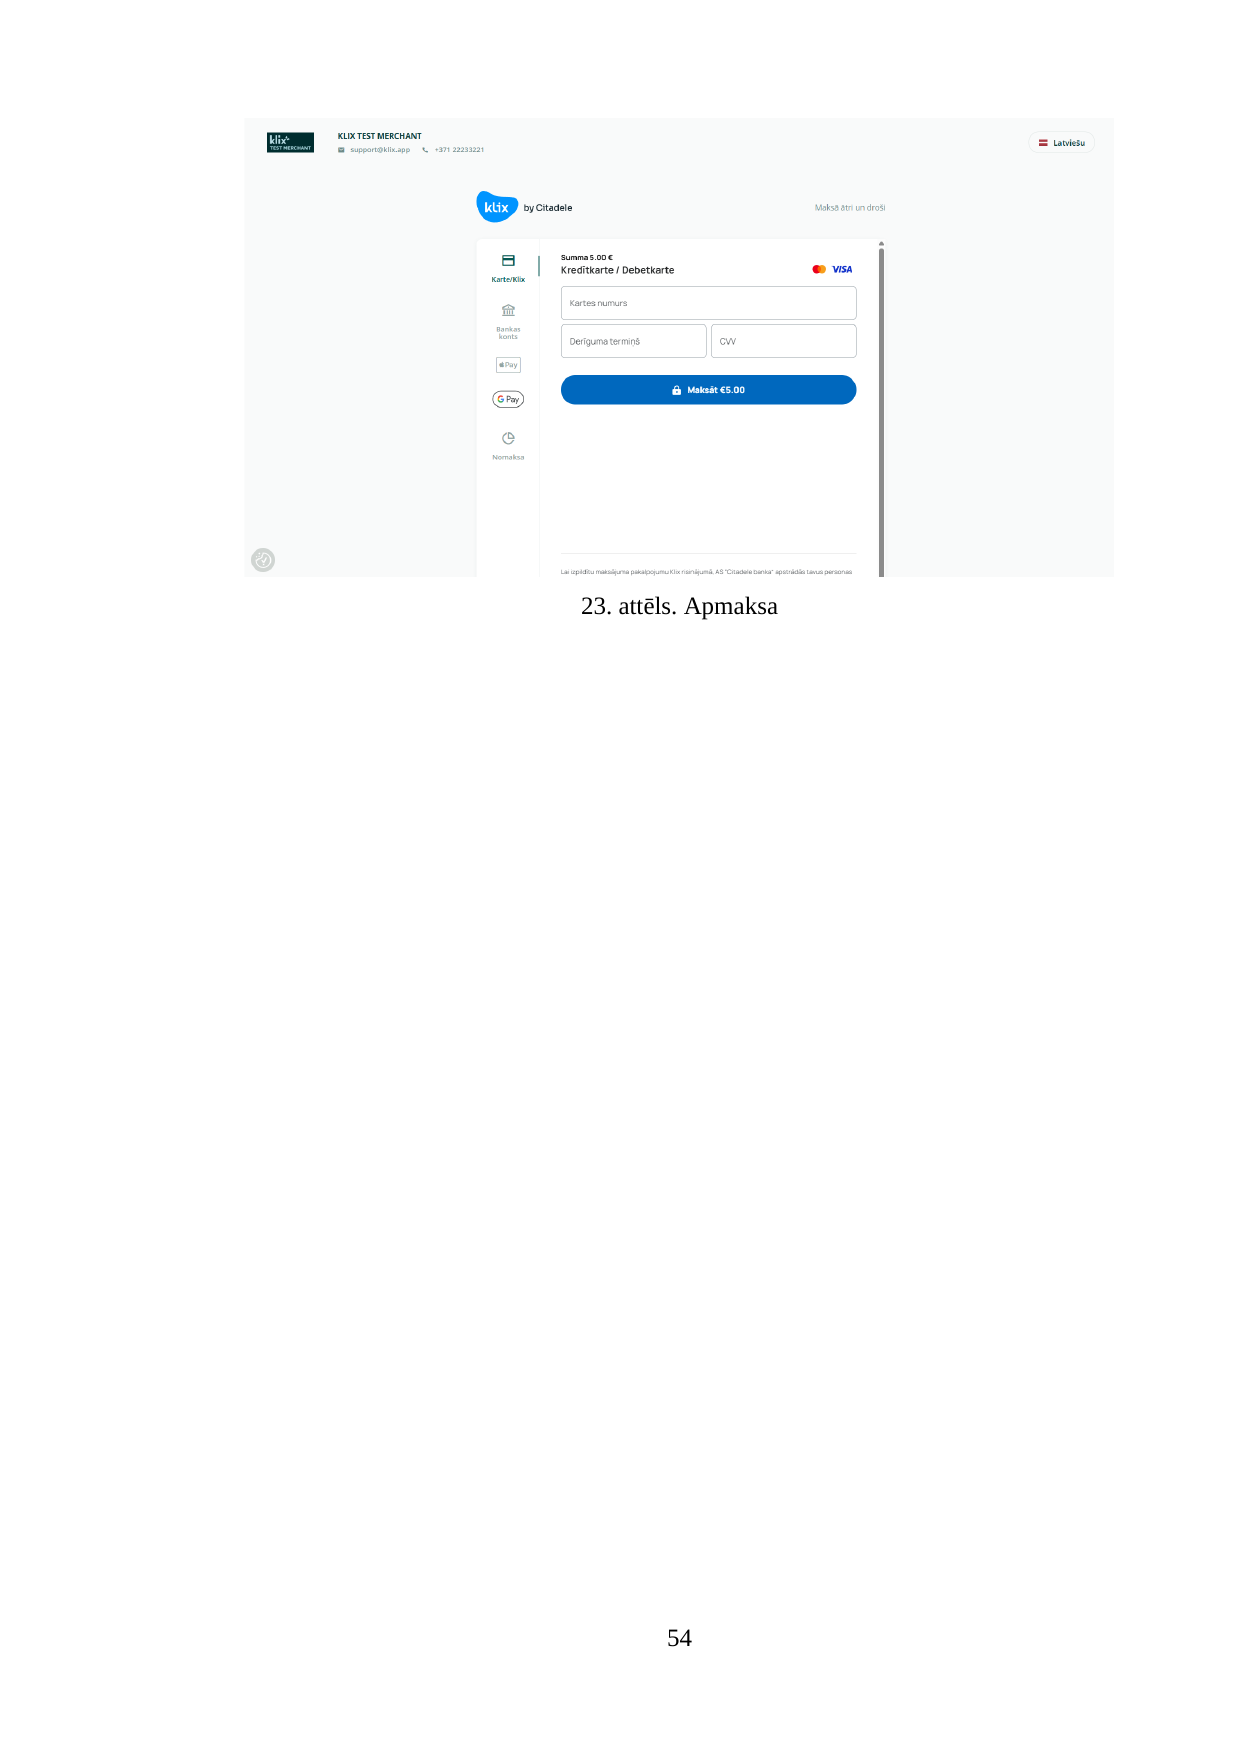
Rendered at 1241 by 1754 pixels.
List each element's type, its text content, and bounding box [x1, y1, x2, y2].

picture [244, 118, 1114, 577]
text 23. attēls. Apmaksa [148, 591, 1122, 619]
